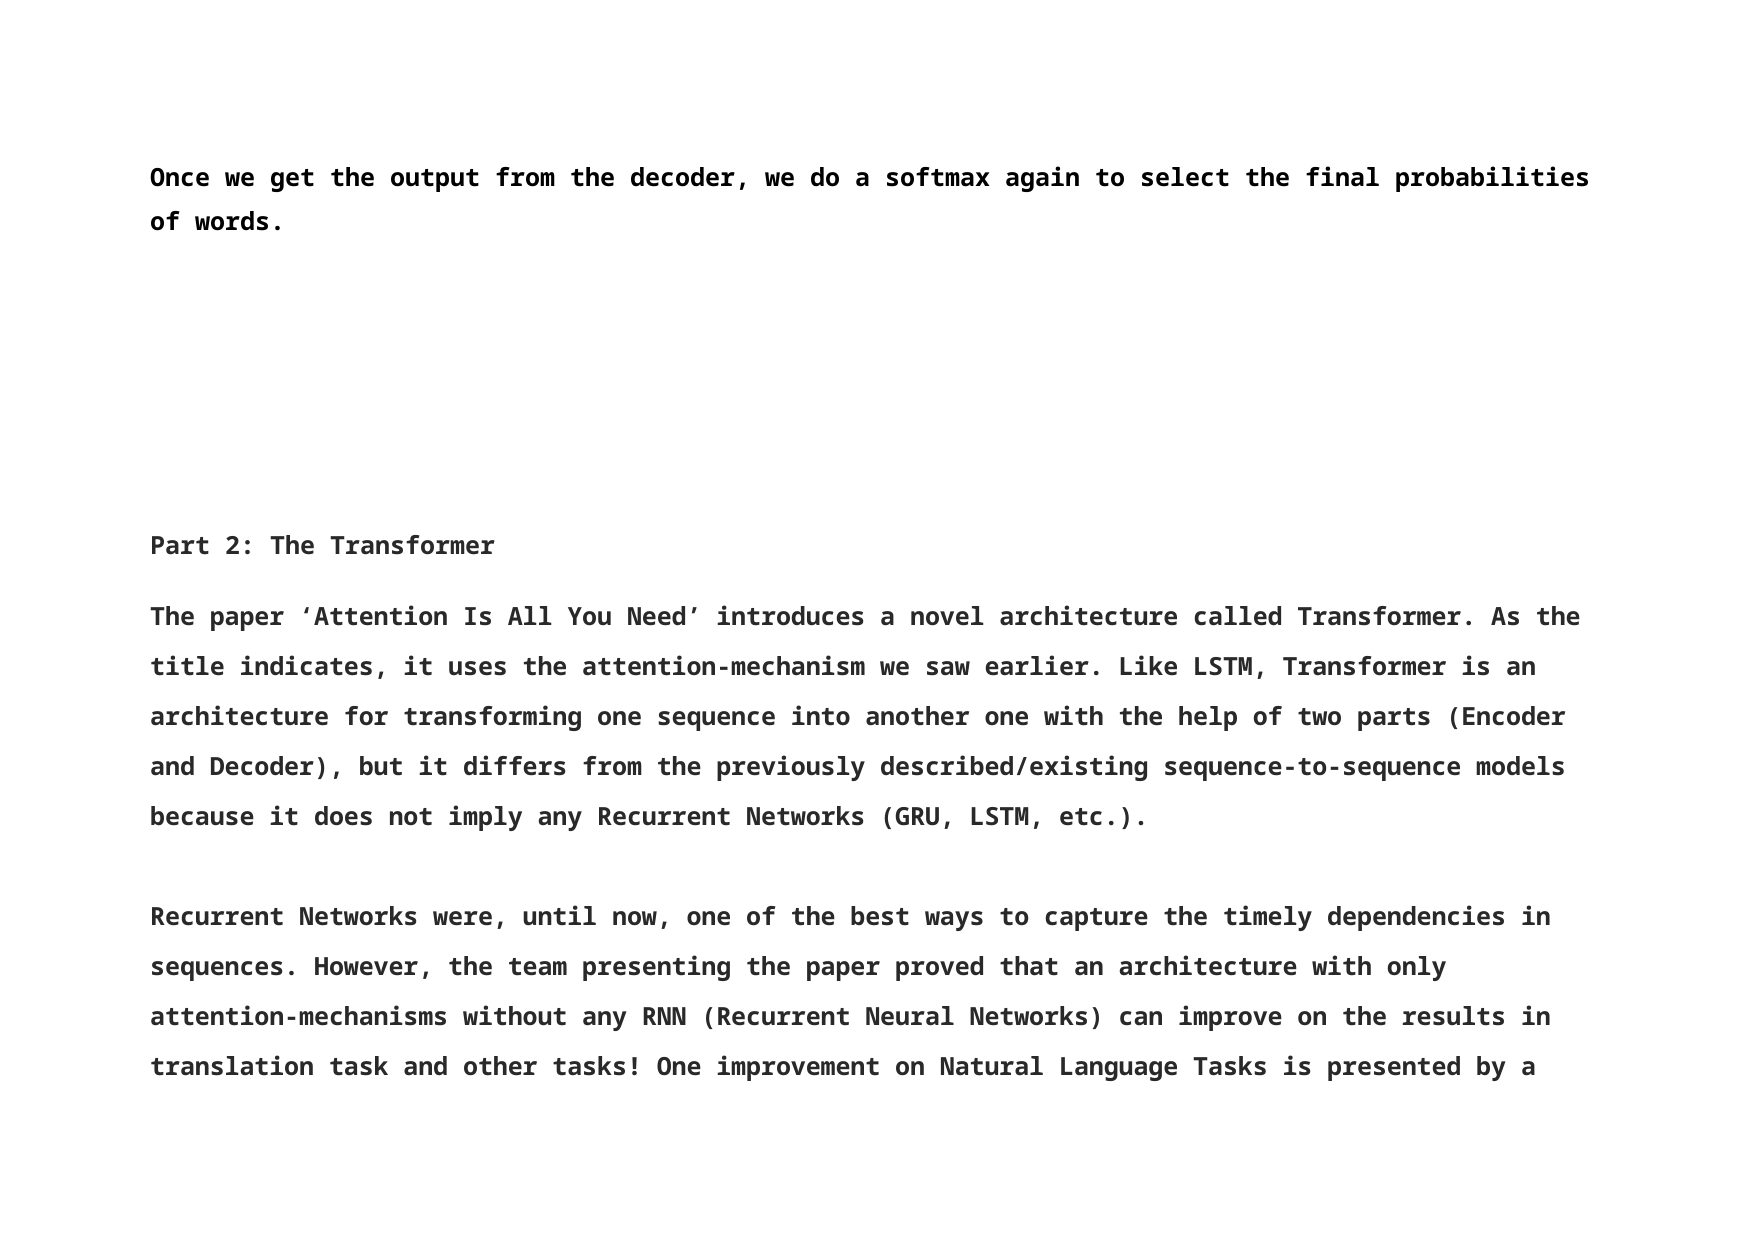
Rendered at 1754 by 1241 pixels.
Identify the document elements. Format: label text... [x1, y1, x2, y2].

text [150, 883, 1604, 1083]
subtitle Part 2: The Transformer [150, 505, 1604, 562]
subtitle Once we get the output from the decoder, we do a softmax again to select the final probabilities of words. [150, 150, 1604, 237]
text The paper ‘Attention Is All You Need’ introduces a novel architecture called Transformer. As the title indicates, it uses the attention-mechanism we saw earlier. Like LSTM, Transformer is an architecture for transforming one sequence into another one with the help of two parts (Encoder and Decoder), but it differs from the previously described/existing sequence-to-sequence models because it does not imply any Recurrent Networks (GRU, LSTM, etc.). [150, 583, 1604, 833]
